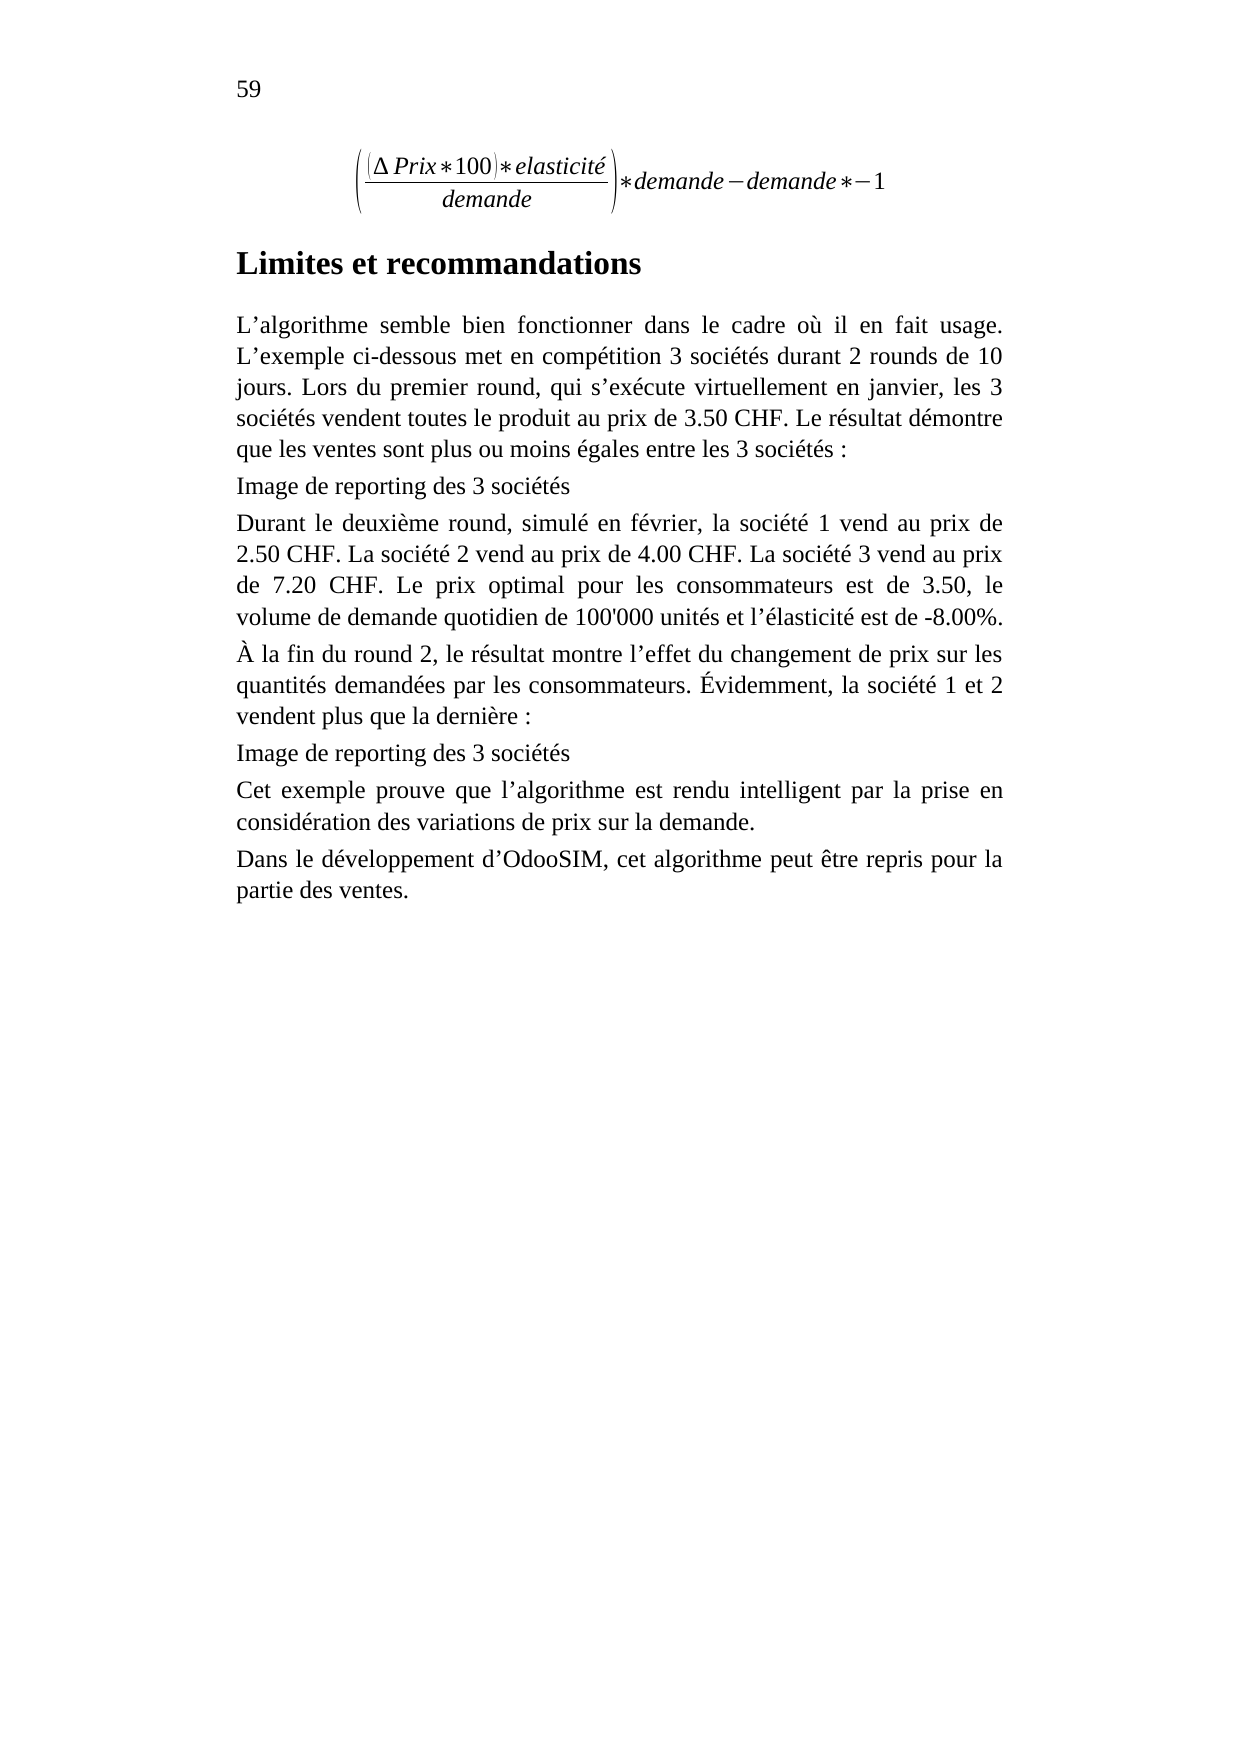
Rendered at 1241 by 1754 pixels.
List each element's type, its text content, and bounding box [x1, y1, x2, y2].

text Cet exemple prouve que l’algorithme est rendu intelligent par la prise en considération des variations de prix sur la demande. [236, 776, 1004, 835]
text Limites et recommandations [236, 243, 1004, 282]
text Image de reporting des 3 sociétés [236, 738, 1004, 767]
text Durant le deuxième round, simulé en février, la société 1 vend au prix de 2.50 CHF. La société 2 vend au prix de 4.00 CHF. La société 3 vend au prix de 7.20 CHF. Le prix optimal pour les consommateurs est de 3.50, le volume de demande quotidien de 100'000 unités et l’élasticité est de -8.00%. [236, 508, 1004, 630]
text L’algorithme semble bien fonctionner dans le cadre où il en fait usage. L’exemple ci-dessous met en compétition 3 sociétés durant 2 rounds de 10 jours. Lors du premier round, qui s’exécute virtuellement en janvier, les 3 sociétés vendent toutes le produit au prix de 3.50 CHF. Le résultat démontre que les ventes sont plus ou moins égales entre les 3 sociétés : [236, 310, 1004, 463]
text Dans le développement d’OdooSIM, cet algorithme peut être repris pour la partie des ventes. [236, 844, 1004, 904]
text Image de reporting des 3 sociétés [236, 471, 1004, 500]
text À la fin du round 2, le résultat montre l’effet du changement de prix sur les quantités demandées par les consommateurs. Évidemment, la société 1 et 2 vendent plus que la dernière : [236, 639, 1004, 730]
